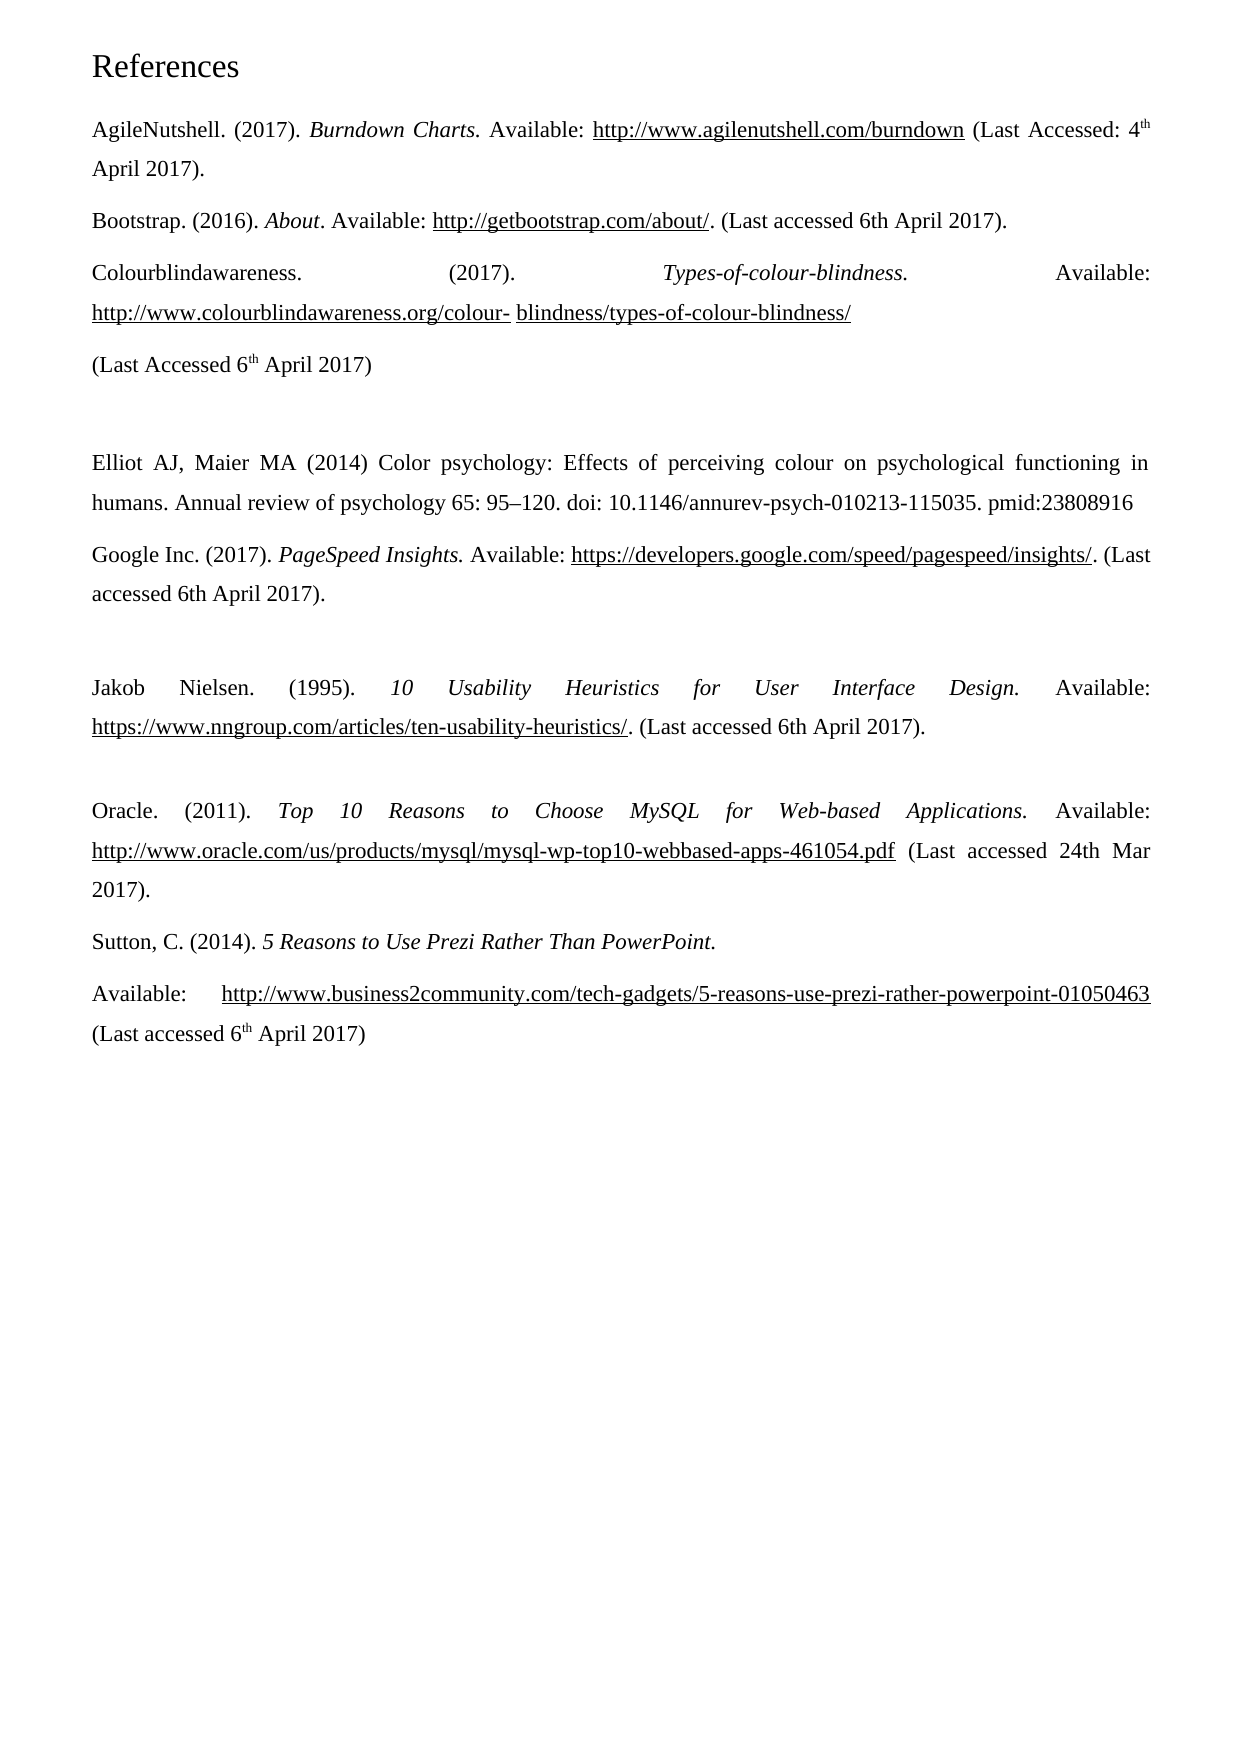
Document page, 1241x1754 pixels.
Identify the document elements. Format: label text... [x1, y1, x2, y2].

text Jakob Nielsen. (1995). 10 Usability Heuristics for User Interface Design. Available: https://www.nngroup.com/articles/ten-usability-heuristics/. (Last accessed 6th April 2017). [92, 673, 1151, 739]
text AgileNutshell. (2017). Burndown Charts. Available: http://www.agilenutshell.com/burndown (Last Accessed: 4th April 2017). [92, 116, 1151, 182]
text Elliot AJ, Maier MA (2014) Color psychology: Effects of perceiving colour on psychological functioning in humans. Annual review of psychology 65: 95–120. doi: 10.1146/annurev-psych-010213-115035. pmid:23808916 [92, 449, 1151, 515]
text Google Inc. (2017). PageSpeed Insights. Available: https://developers.google.com/speed/pagespeed/insights/. (Last accessed 6th April 2017). [92, 541, 1151, 607]
text Colourblindawareness. (2017). Types-of-colour-blindness. Available: http://www.colourblindawareness.org/colour- blindness/types-of-colour-blindness/ [92, 259, 1151, 325]
text Sutton, C. (2014). 5 Reasons to Use Prezi Rather Than PowerPoint. [92, 928, 1151, 954]
subtitle References [92, 46, 1151, 84]
text Oracle. (2011). Top 10 Reasons to Choose MySQL for Web-based Applications. Available: http://www.oracle.com/us/products/mysql/mysql-wp-top10-webbased-apps-461054.pdf (Last accessed 24th Mar 2017). [92, 797, 1151, 903]
text (Last Accessed 6th April 2017) [92, 351, 1151, 377]
text Bootstrap. (2016). About. Available: http://getbootstrap.com/about/. (Last accessed 6th April 2017). [92, 207, 1151, 234]
text Available: http://www.business2community.com/tech-gadgets/5-reasons-use-prezi-rather-powerpoint-01050463 (Last accessed 6th April 2017) [92, 980, 1151, 1046]
